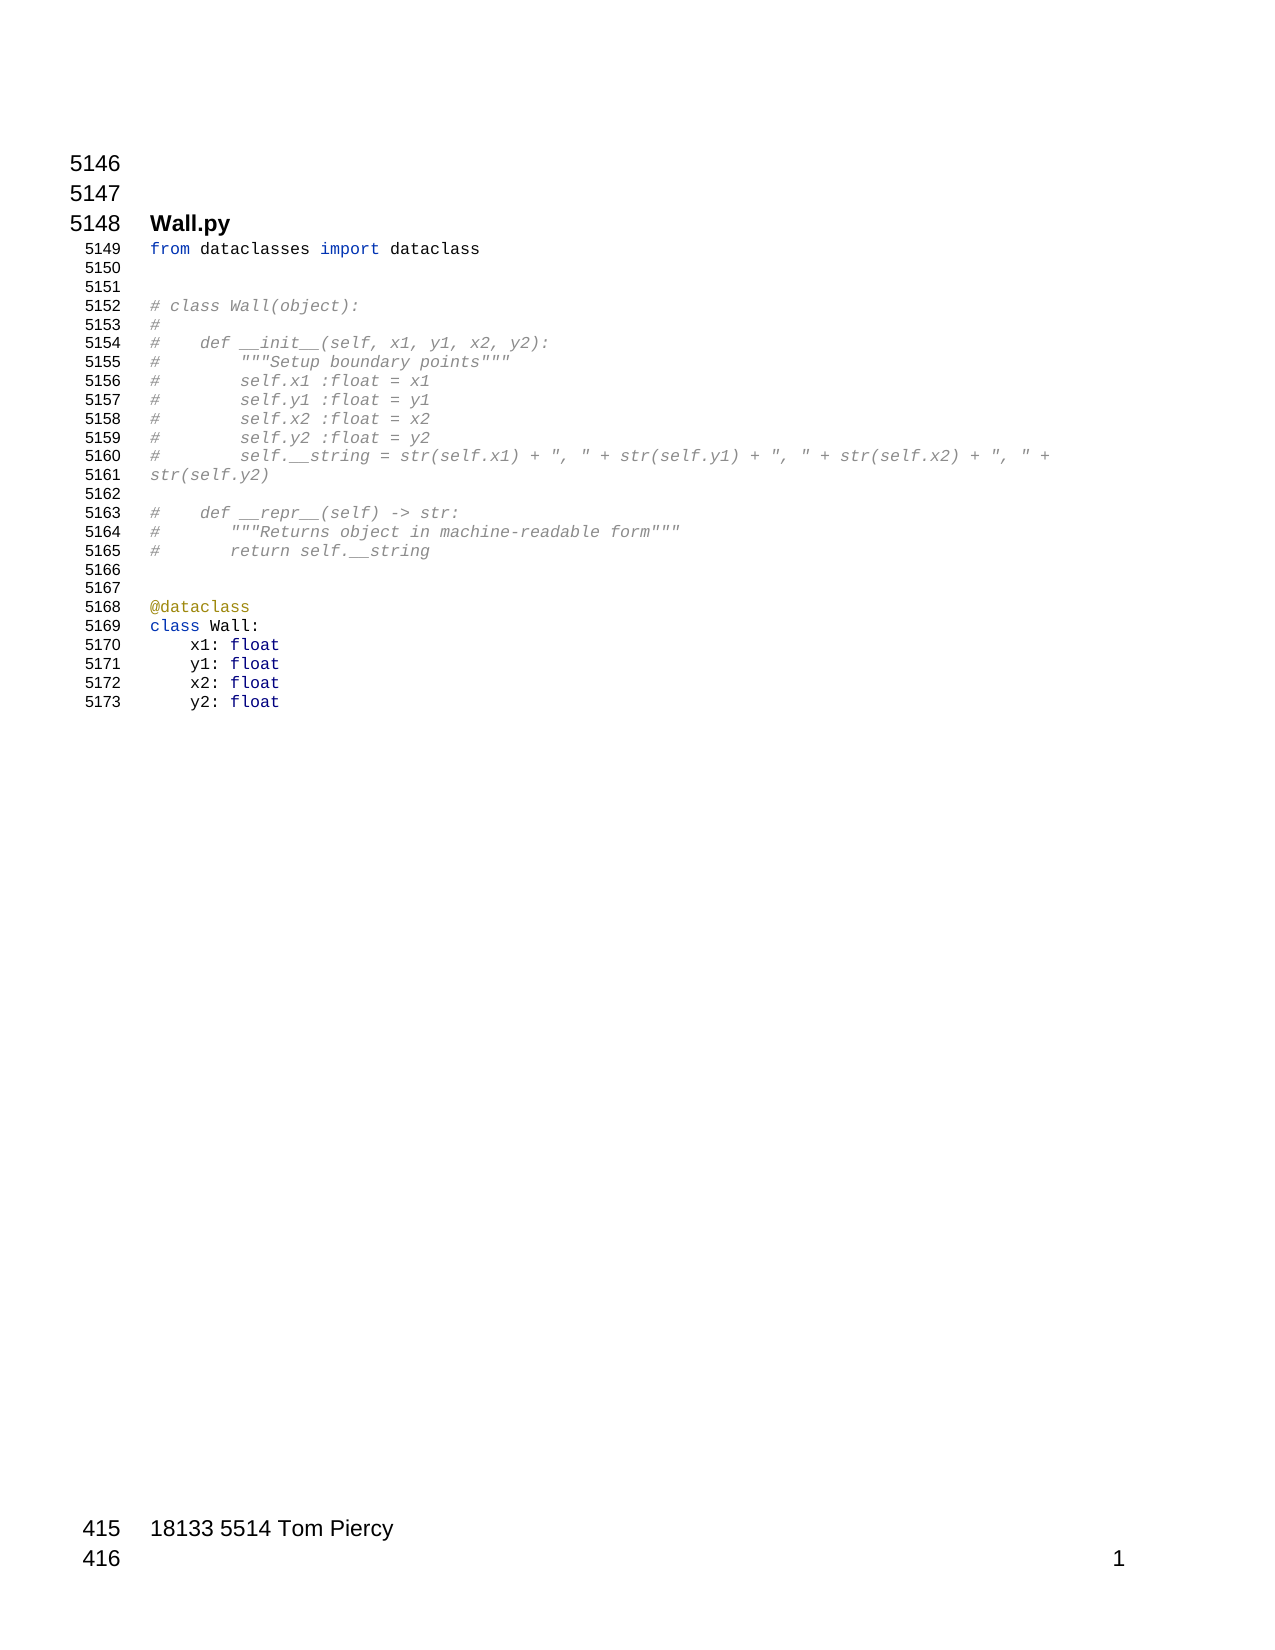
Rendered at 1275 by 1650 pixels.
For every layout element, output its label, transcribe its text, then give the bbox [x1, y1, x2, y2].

text Wall.py [150, 210, 1125, 237]
text from dataclasses import dataclass # class Wall(object): # # def __init__(self, x1, y1, x2, y2): # """Setup boundary points""" # self.x1 :float = x1 # self.y1 :float = y1 # self.x2 :float = x2 # self.y2 :float = y2 # self.__string = str(self.x1) + ", " + str(self.y1) + ", " + str(self.x2) + ", " + str(self.y2) # def __repr__(self) -> str: # """Returns object in machine-readable form""" # return self.__string @dataclass class Wall: x1: float y1: float x2: float y2: float [150, 241, 1125, 712]
